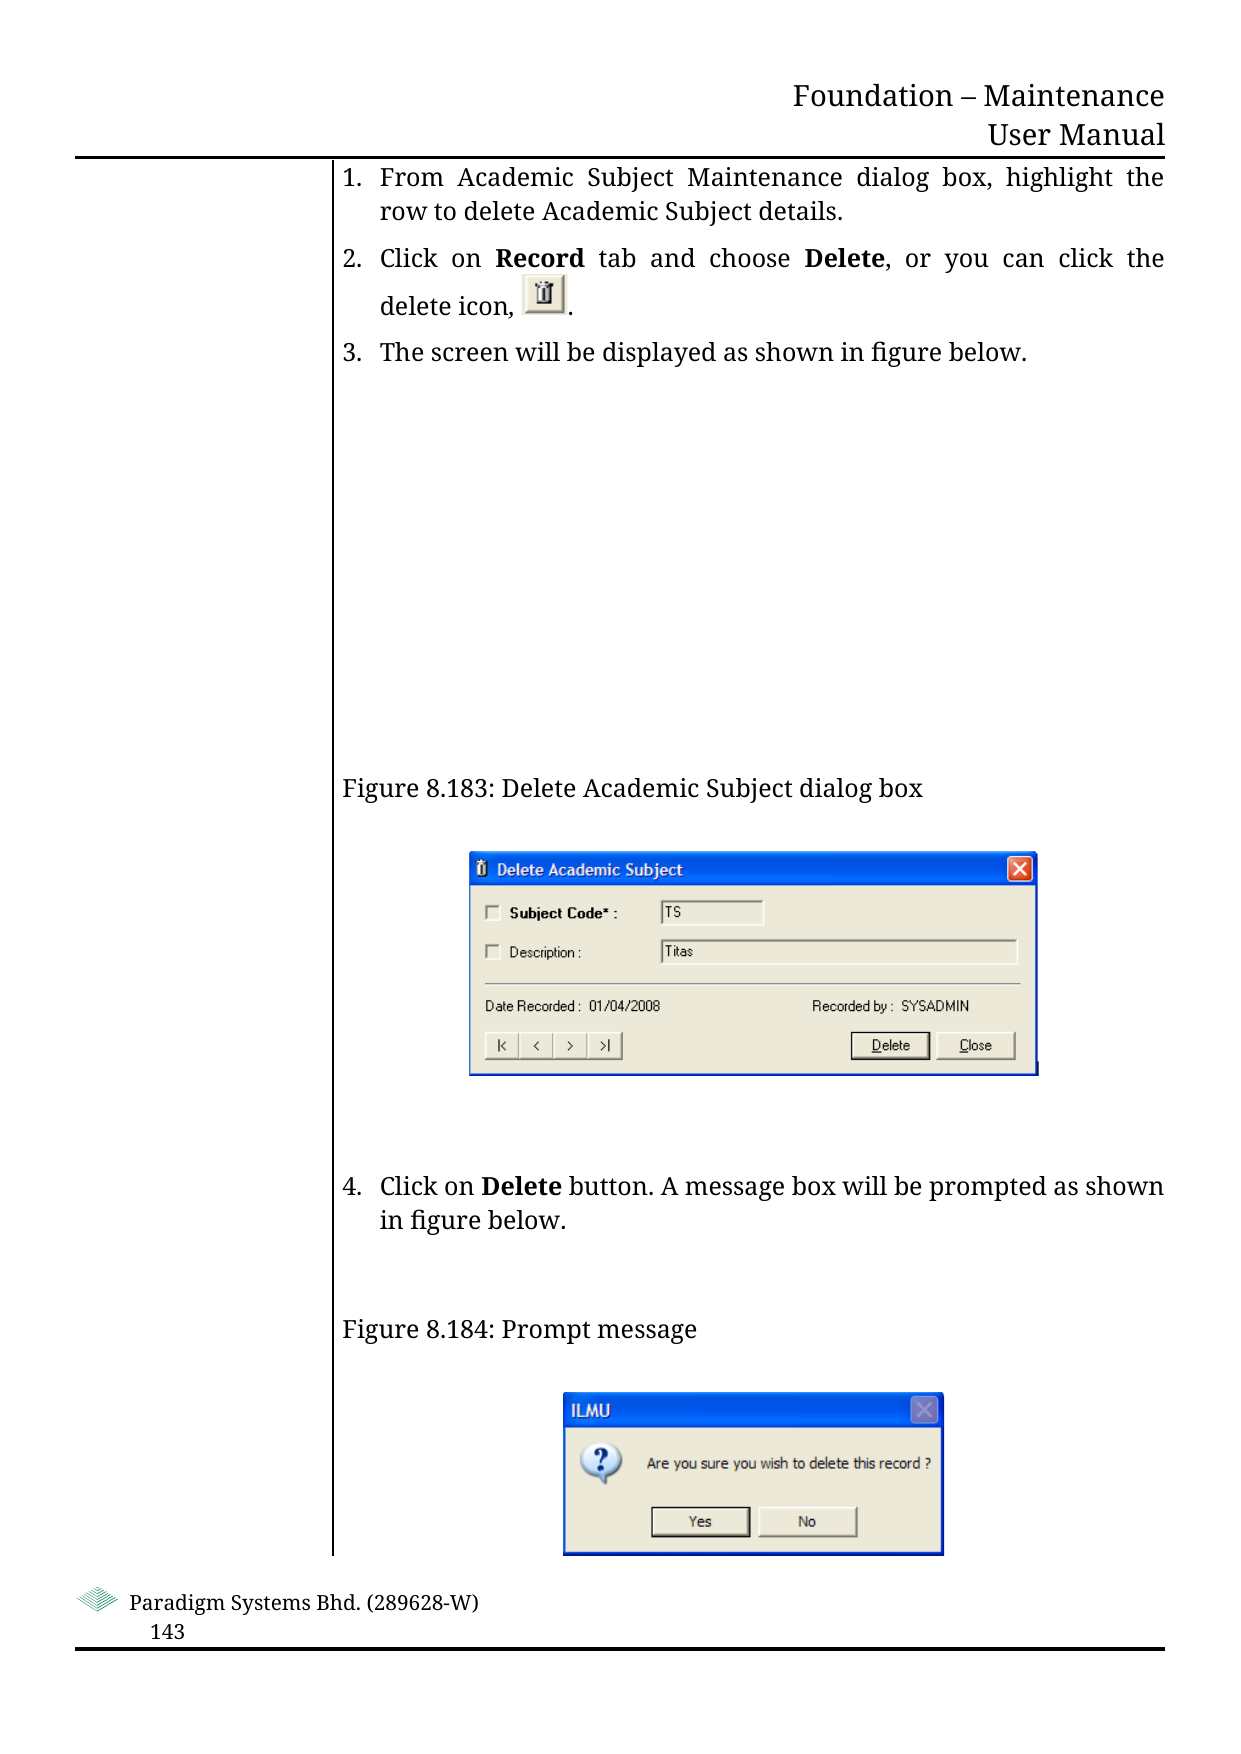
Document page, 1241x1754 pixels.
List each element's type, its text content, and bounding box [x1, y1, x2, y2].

list Click on Record tab and choose Delete, or you can click the delete icon, . [334, 240, 1165, 322]
list The screen will be displayed as shown in figure below. [334, 335, 1165, 369]
list Click on Delete button. A message box will be prompted as shown in figure below. [334, 1168, 1165, 1236]
text Figure 8.184: Prompt message [334, 1312, 1165, 1346]
text Figure 8.183: Delete Academic Subject dialog box [334, 770, 1165, 804]
list From Academic Subject Maintenance dialog box, highlight the row to delete Academic Subject details. [332, 159, 1165, 228]
picture [468, 850, 1039, 1076]
picture [563, 1392, 945, 1556]
picture [75, 1587, 119, 1612]
picture [521, 274, 568, 315]
